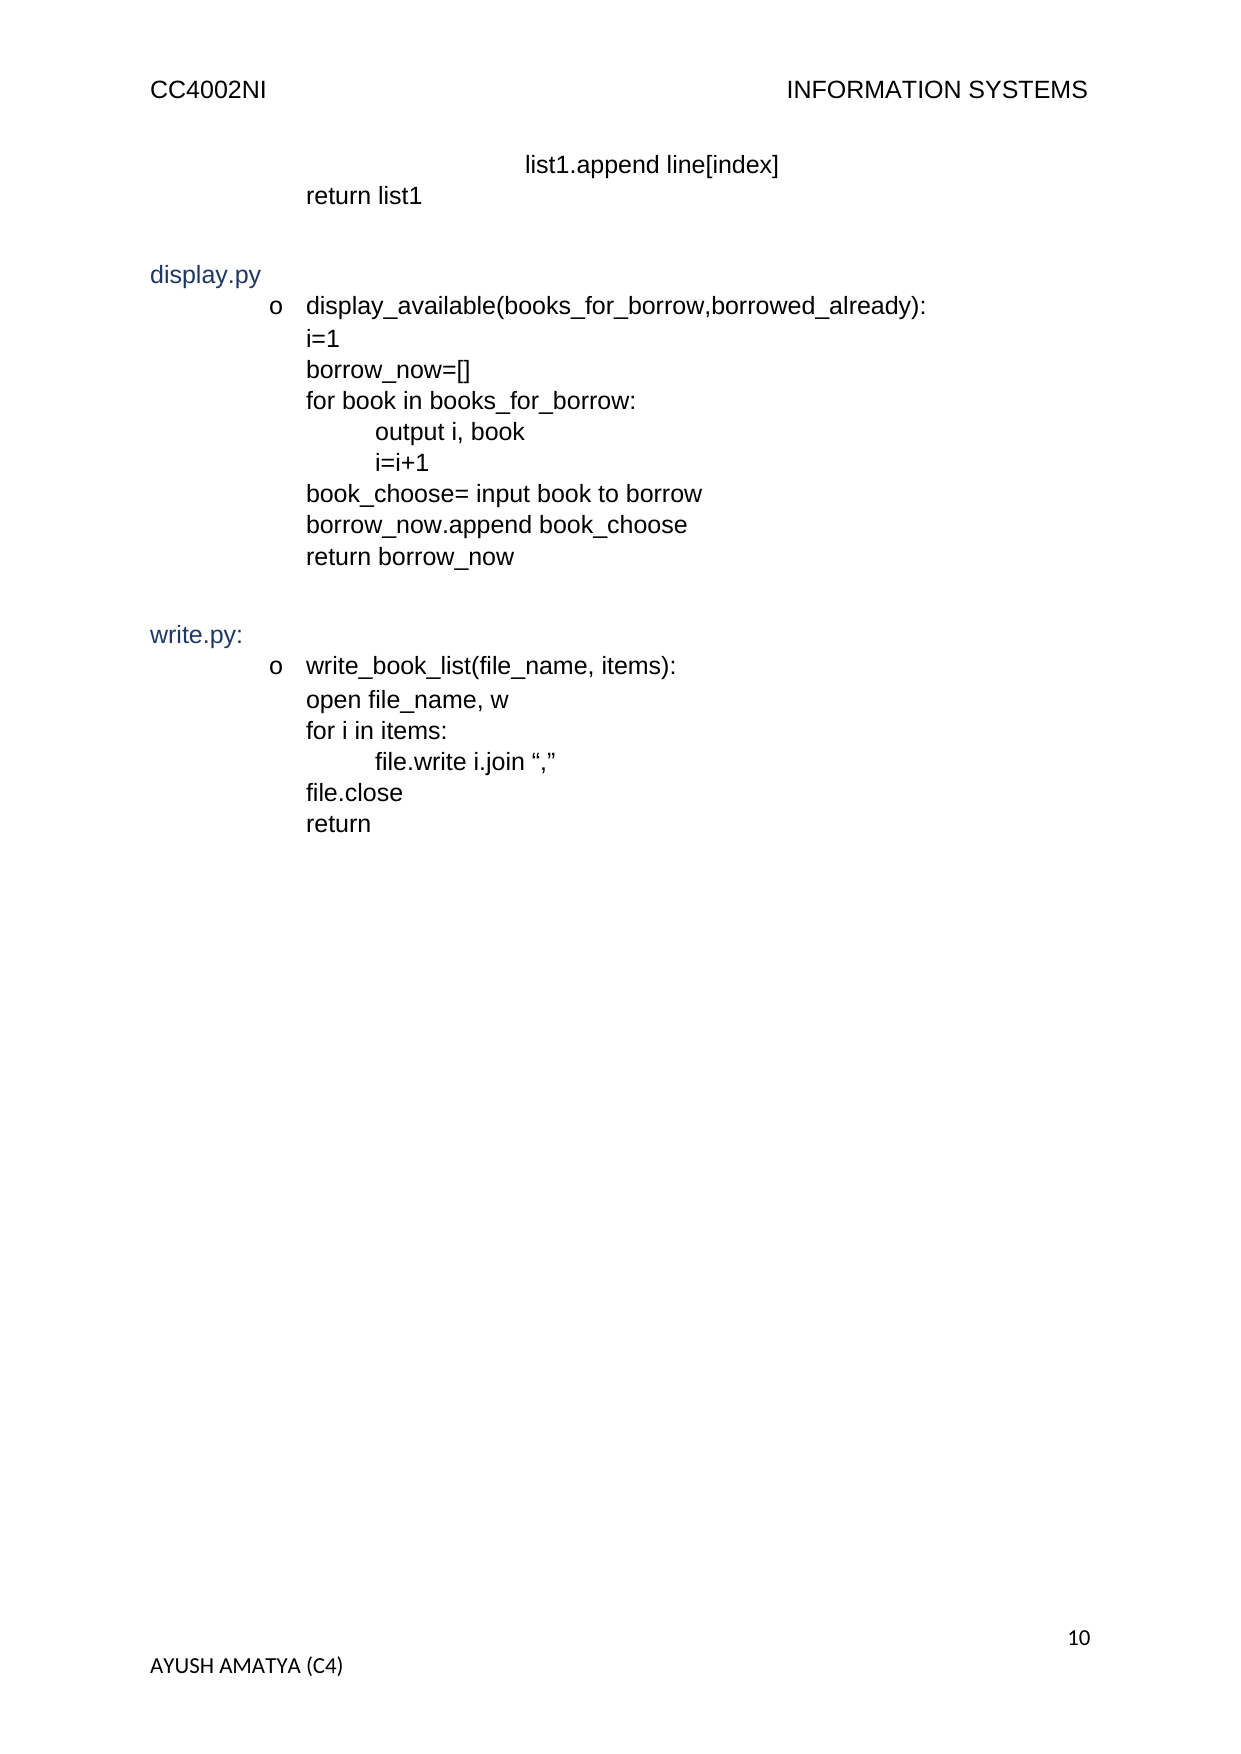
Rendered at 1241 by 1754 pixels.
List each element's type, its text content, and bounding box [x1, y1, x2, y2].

list return [306, 809, 1090, 837]
list return borrow_now [306, 541, 1090, 570]
list open file_name, w [306, 684, 1090, 713]
list i=1 [306, 324, 1090, 353]
list list1.append line[index] [306, 150, 1090, 179]
list display_available(books_for_borrow,borrowed_already): [268, 291, 1090, 322]
list file.close [306, 778, 1090, 806]
list file.write i.join “,” [306, 747, 1090, 775]
list write_book_list(file_name, items): [268, 651, 1090, 682]
list book_choose= input book to borrow [306, 479, 1090, 508]
list for i in items: [306, 716, 1090, 744]
list for book in books_for_borrow: [306, 386, 1090, 415]
list borrow_now=[] [306, 355, 1090, 384]
subtitle write.py: [150, 620, 1090, 649]
list output i, book [306, 417, 1090, 446]
list return list1 [306, 181, 1090, 210]
list borrow_now.append book_choose [306, 510, 1090, 539]
subtitle display.py [150, 260, 1090, 288]
list i=i+1 [306, 448, 1090, 477]
